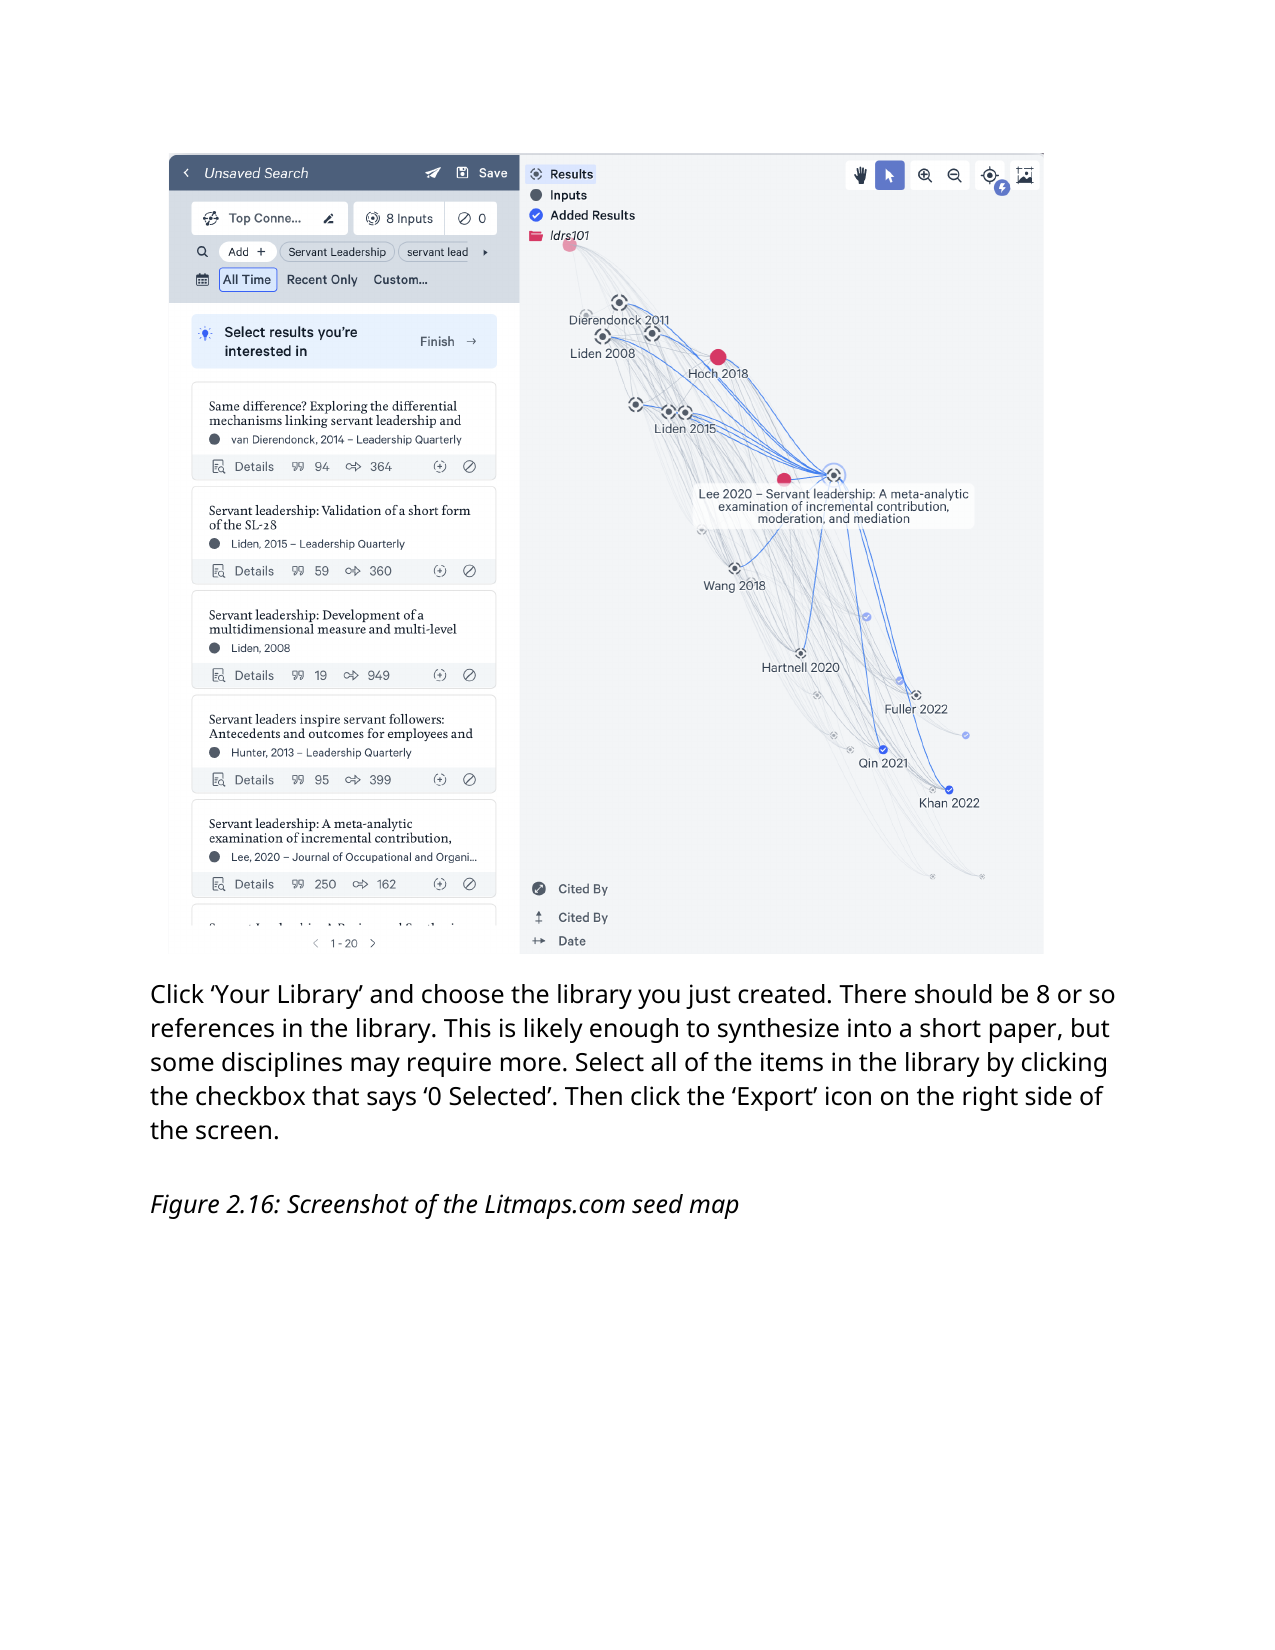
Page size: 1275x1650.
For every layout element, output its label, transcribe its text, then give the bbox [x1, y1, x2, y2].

text Click ‘Your Library’ and choose the library you just created. There should be 8 or so references in the library. This is likely enough to synthesize into a short paper, but some disciplines may require more. Select all of the items in the library by clicking the checkbox that says ‘0 Selected’. Then click the ‘Export’ icon on the right side of the screen. [150, 976, 1125, 1147]
picture [168, 153, 1044, 954]
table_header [139, 150, 1114, 958]
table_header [139, 1166, 1114, 1233]
